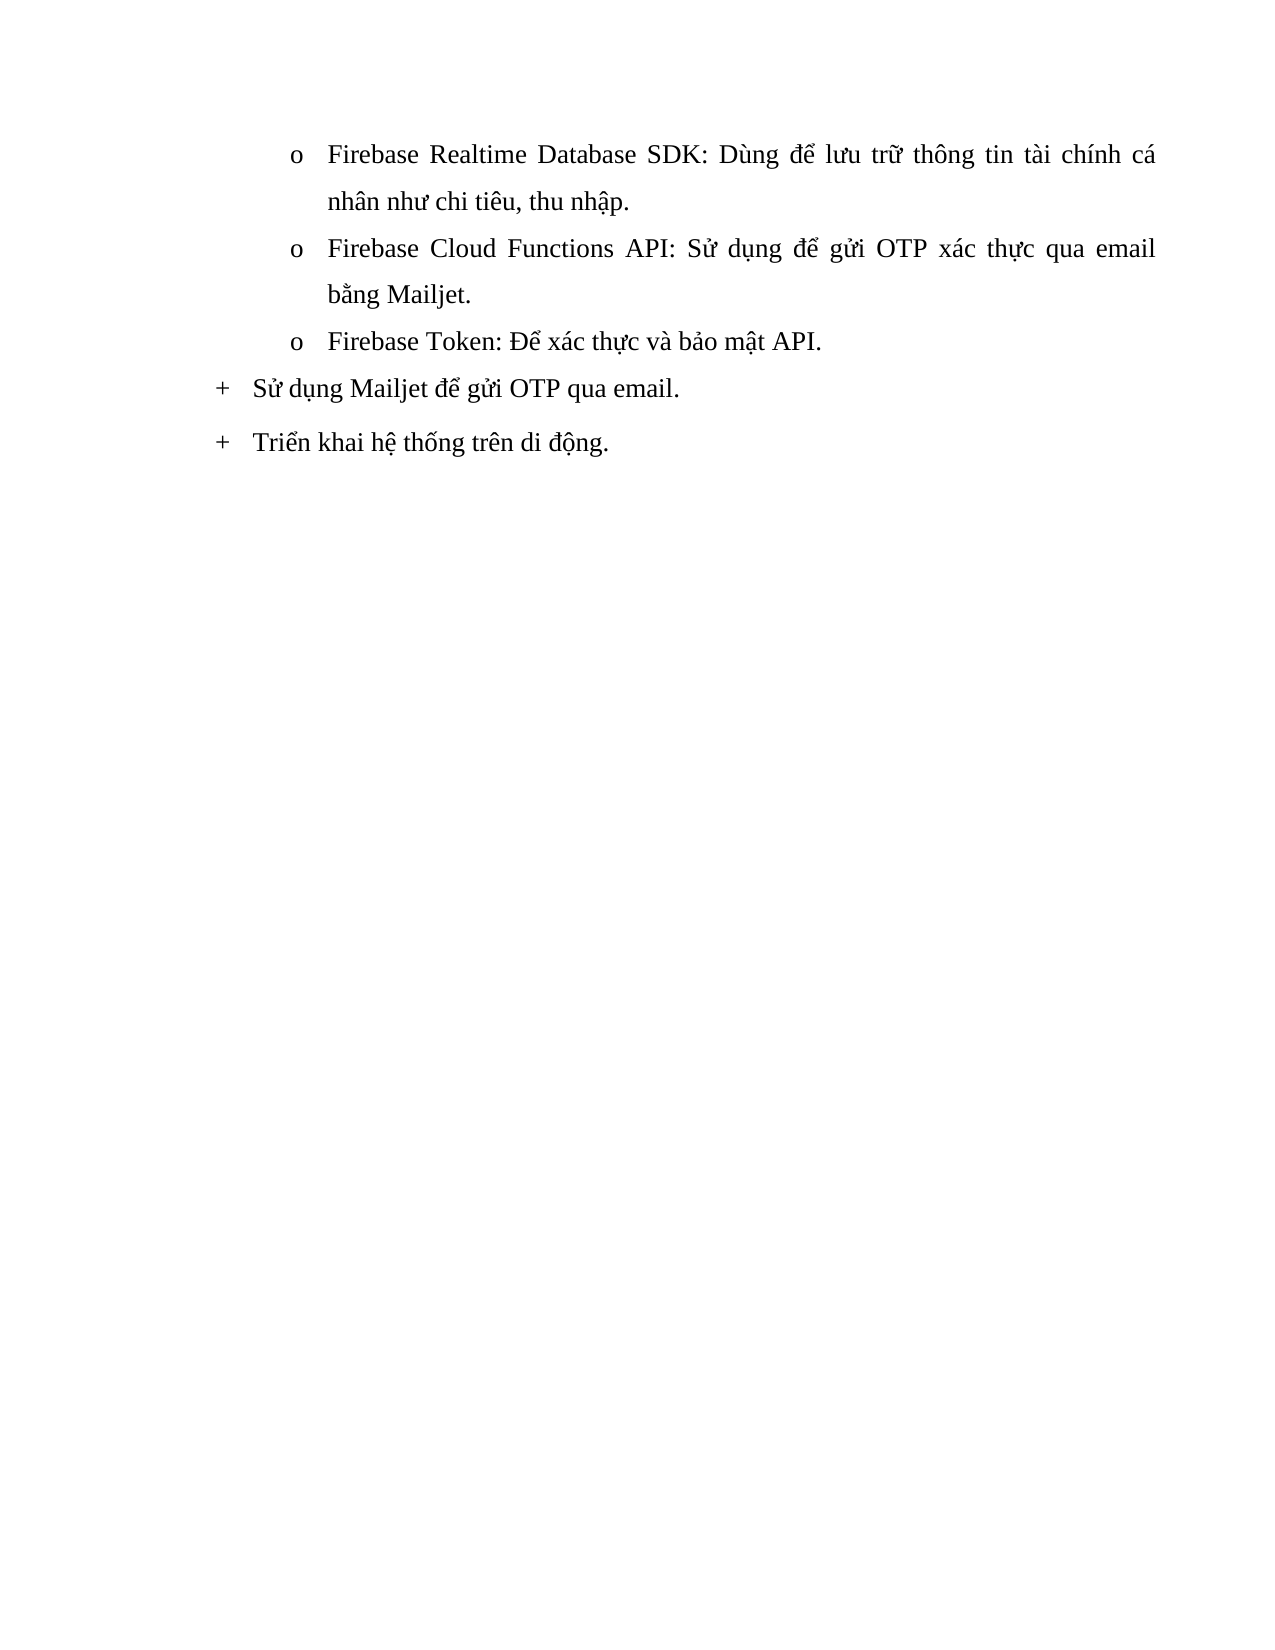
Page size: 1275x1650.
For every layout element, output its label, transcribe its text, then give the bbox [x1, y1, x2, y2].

list Sử dụng Mailjet để gửi OTP qua email. [215, 372, 1157, 403]
list Firebase Realtime Database SDK: Dùng để lưu trữ thông tin tài chính cá nhân như chi tiêu, thu nhập. [290, 138, 1157, 216]
list Firebase Cloud Functions API: Sử dụng để gửi OTP xác thực qua email bằng Mailjet. [290, 232, 1157, 309]
list Triển khai hệ thống trên di động. [215, 426, 1157, 457]
list Firebase Token: Để xác thực và bảo mật API. [290, 325, 1157, 356]
